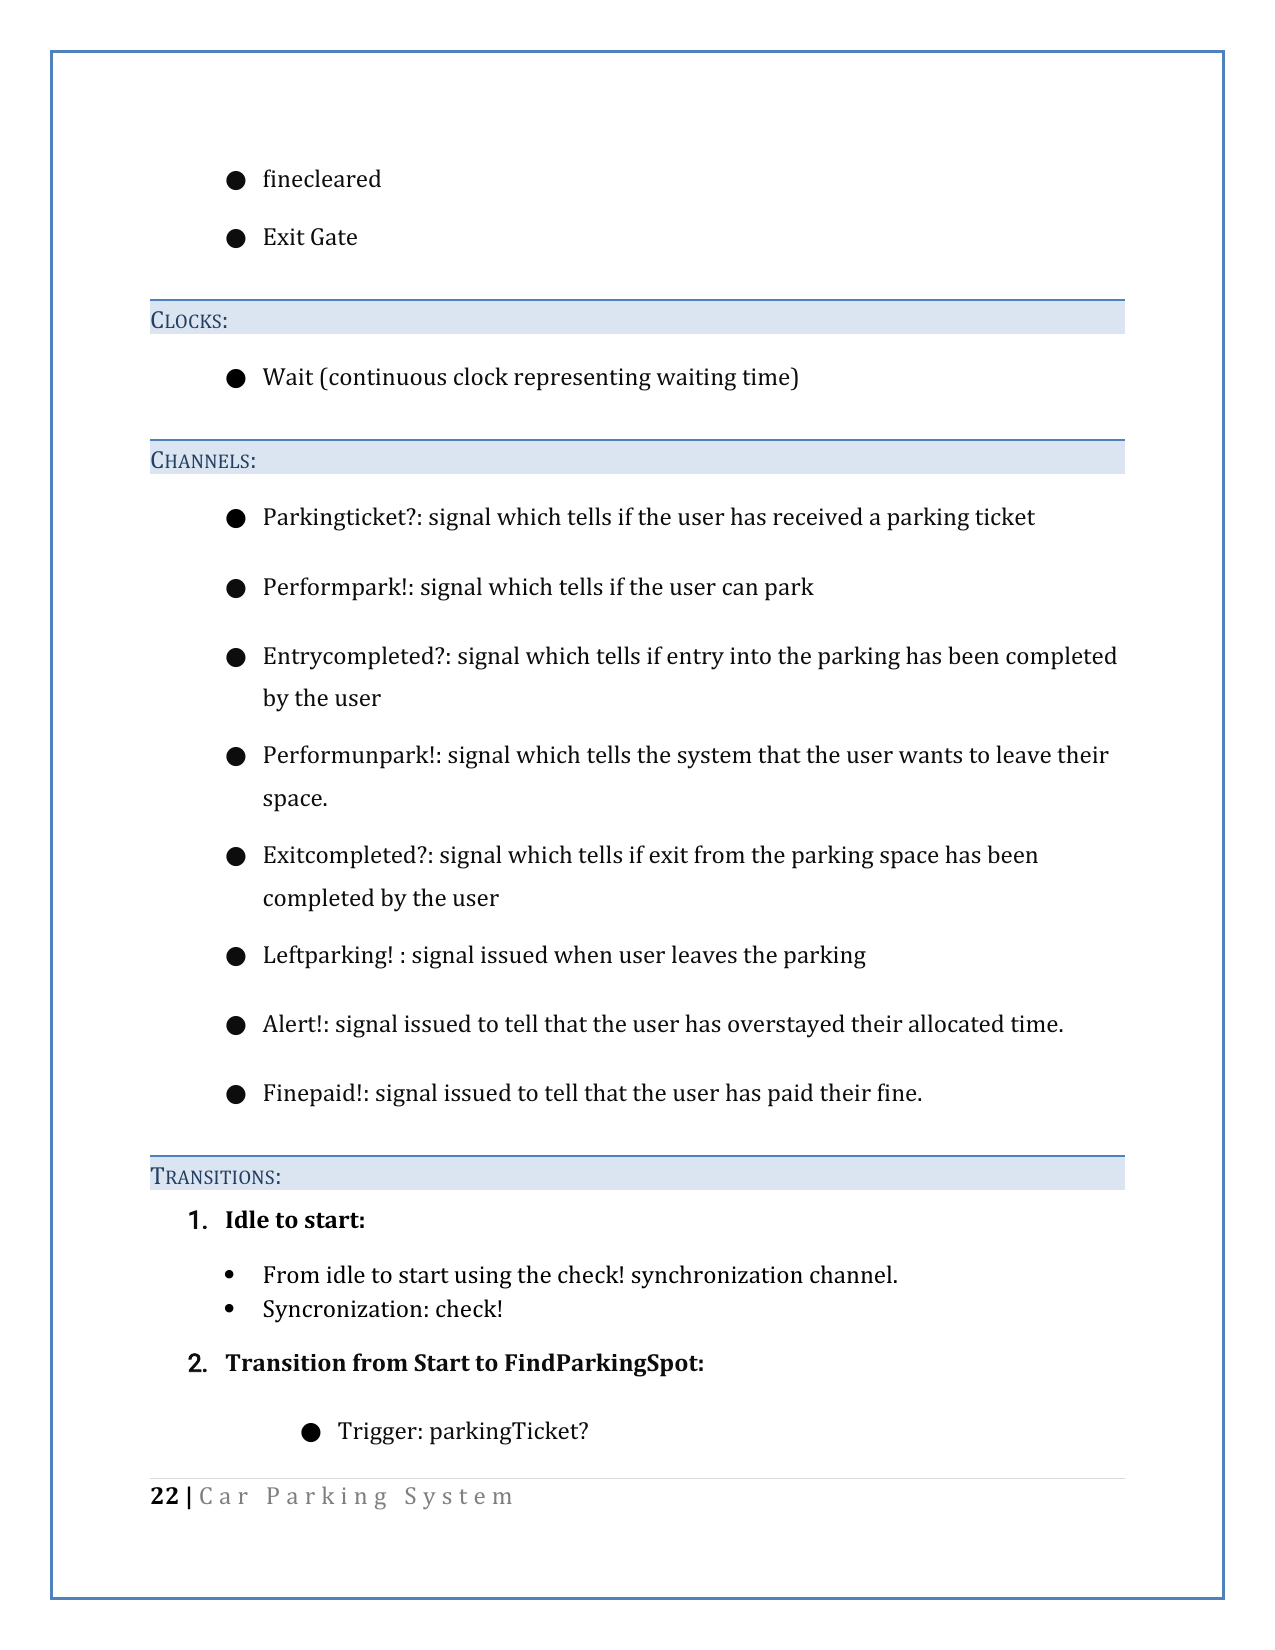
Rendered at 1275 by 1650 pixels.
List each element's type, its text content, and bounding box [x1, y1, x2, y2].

list Exit Gate [225, 209, 1125, 260]
list Transition from Start to FindParkingSpot: [187, 1348, 1125, 1378]
list finecleared [225, 150, 1125, 201]
subtitle Channels: [150, 441, 1125, 474]
list Performunpark!: signal which tells the system that the user wants to leave their space. [225, 727, 1125, 812]
subtitle Transitions: [150, 1157, 1125, 1190]
list From idle to start using the check! synchronization channel. [225, 1260, 1125, 1289]
list Entrycompleted?: signal which tells if entry into the parking has been completed by the user [225, 627, 1125, 712]
list Alert!: signal issued to tell that the user has overstayed their allocated time. [225, 996, 1125, 1047]
list Syncronization: check! [225, 1293, 1125, 1323]
list Finepaid!: signal issued to tell that the user has paid their fine. [225, 1065, 1125, 1116]
list Trigger: parkingTicket? [300, 1403, 1125, 1454]
list Performpark!: signal which tells if the user can park [225, 558, 1125, 609]
list Wait (continuous clock representing waiting time) [225, 349, 1125, 400]
list Idle to start: [187, 1205, 1125, 1234]
subtitle Clocks: [150, 301, 1125, 334]
list Leftparking! : signal issued when user leaves the parking [225, 926, 1125, 977]
list Exitcompleted?: signal which tells if exit from the parking space has been completed by the user [225, 827, 1125, 911]
list Parkingticket?: signal which tells if the user has received a parking ticket [225, 489, 1125, 540]
